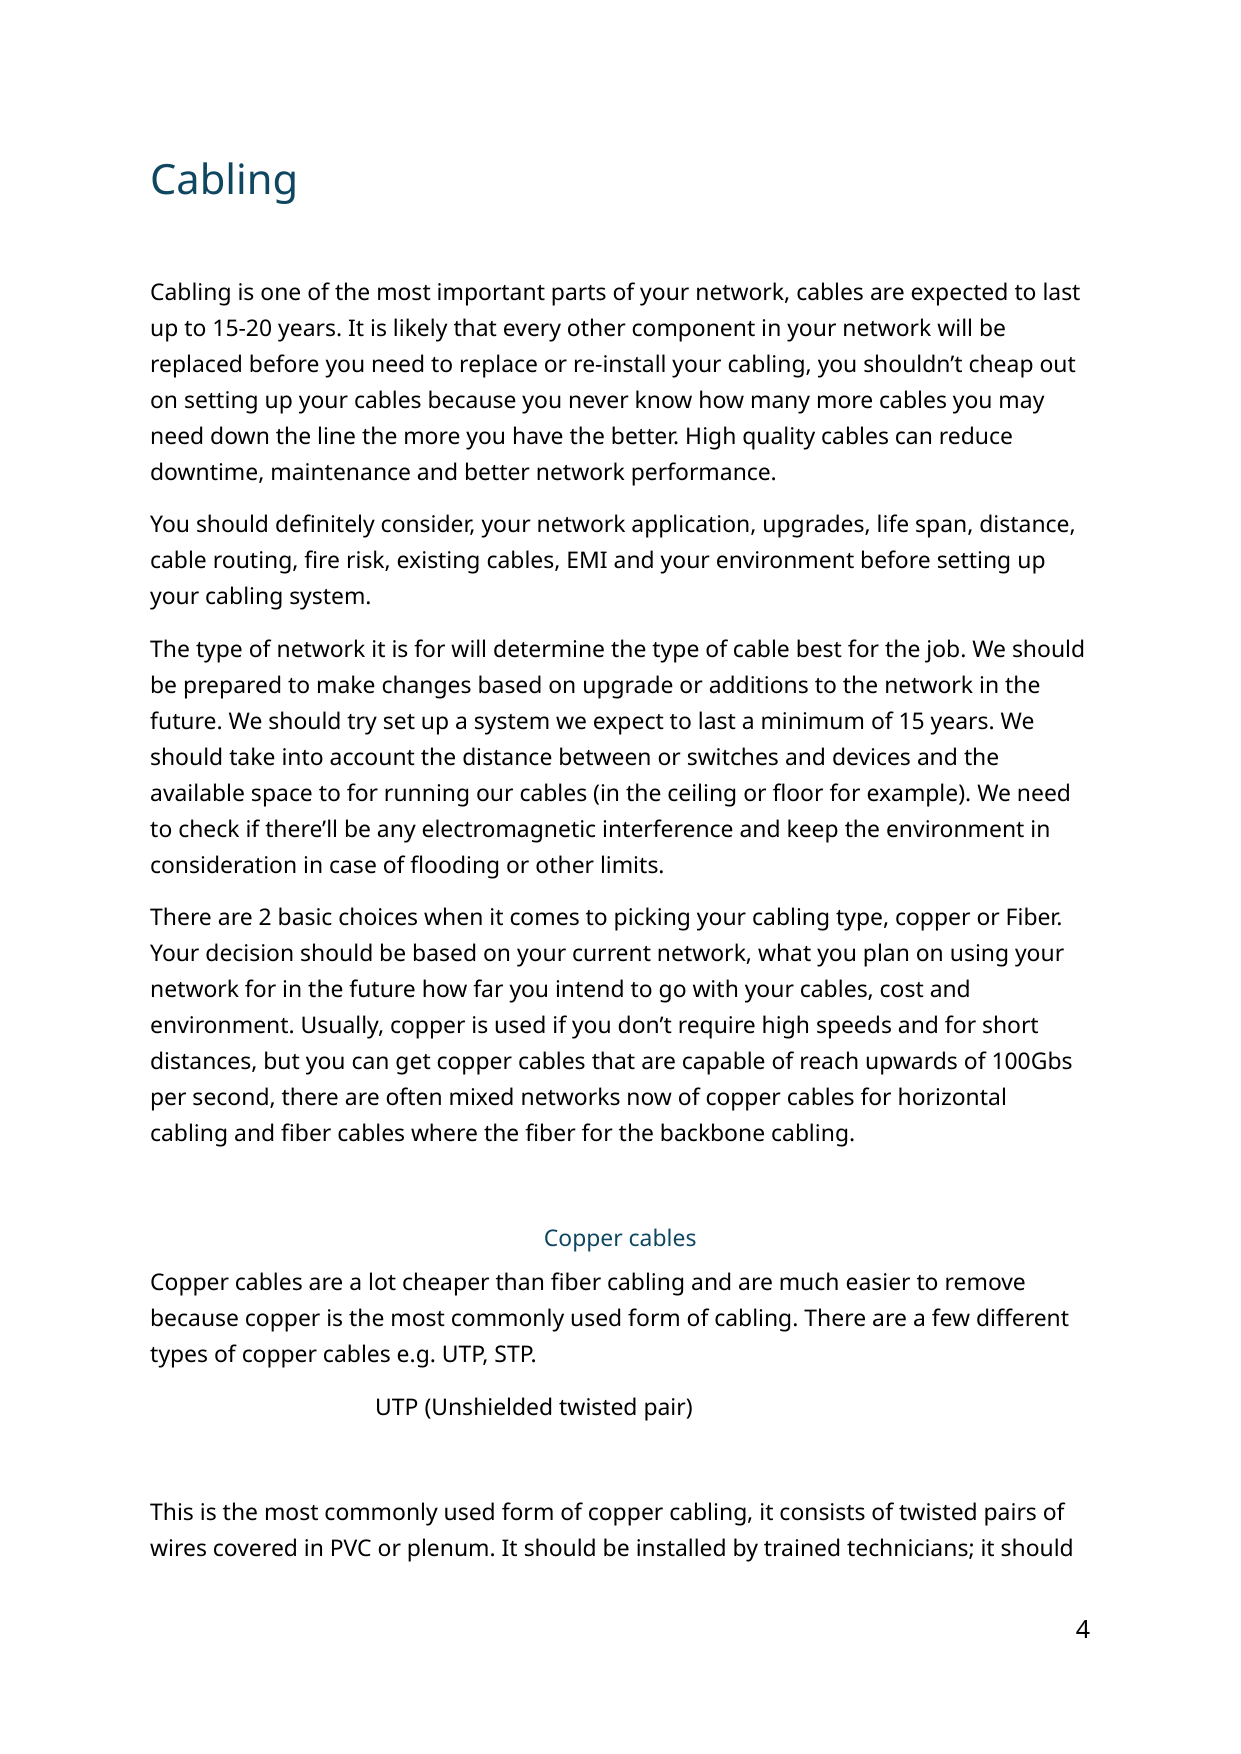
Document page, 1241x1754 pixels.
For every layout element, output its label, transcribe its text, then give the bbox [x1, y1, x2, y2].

subtitle Copper cables [150, 1222, 1090, 1253]
text There are 2 basic choices when it comes to picking your cabling type, copper or Fiber. Your decision should be based on your current network, what you plan on using your network for in the future how far you intend to go with your cables, cost and environment. Usually, copper is used if you don’t require high speeds and for short distances, but you can get copper cables that are capable of reach upwards of 100Gbs per second, there are often mixed networks now of copper cables for horizontal cabling and fiber cables where the fiber for the backbone cabling. [150, 901, 1090, 1148]
text UTP (Unshielded twisted pair) [300, 1391, 1090, 1422]
text You should definitely consider, your network application, upgrades, life span, distance, cable routing, fire risk, existing cables, EMI and your environment before setting up your cabling system. [150, 508, 1090, 612]
text Copper cables are a lot cheaper than fiber cabling and are much easier to remove because copper is the most commonly used form of cabling. There are a few different types of copper cables e.g. UTP, STP. [150, 1266, 1090, 1369]
subtitle Cabling [150, 150, 1090, 207]
text Cabling is one of the most important parts of your network, cables are expected to last up to 15-20 years. It is likely that every other component in your network will be replaced before you need to replace or re-install your cabling, you shouldn’t cheap out on setting up your cables because you never know how many more cables you may need down the line the more you have the better. High quality cables can reduce downtime, maintenance and better network performance. [150, 276, 1090, 487]
text The type of network it is for will determine the type of cable best for the job. We should be prepared to make changes based on upgrade or additions to the network in the future. We should try set up a system we expect to last a minimum of 15 years. We should take into account the distance between or switches and devices and the available space to for running our cables (in the ceiling or floor for example). We need to check if there’ll be any electromagnetic interference and keep the environment in consideration in case of flooding or other limits. [150, 633, 1090, 880]
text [150, 1496, 1090, 1563]
